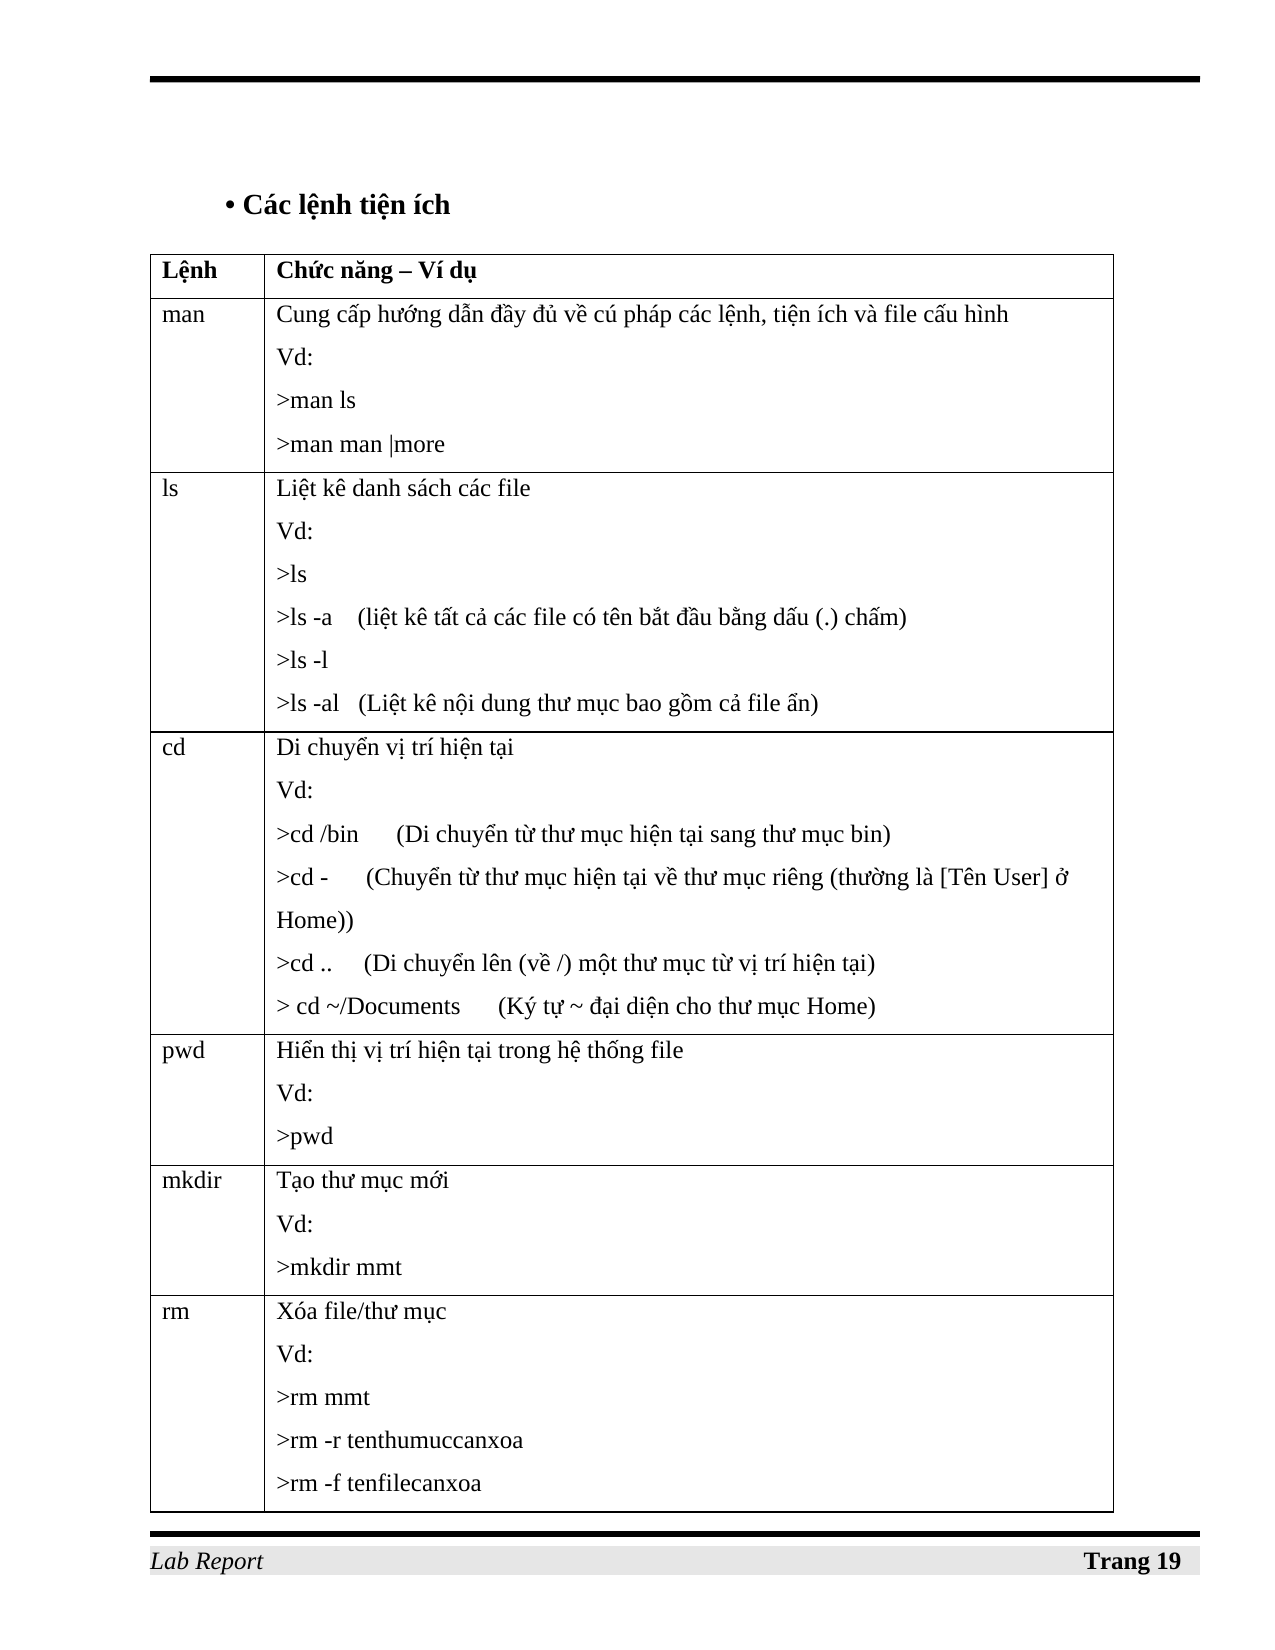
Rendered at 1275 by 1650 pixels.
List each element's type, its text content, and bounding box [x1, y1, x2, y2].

table_cell man [151, 299, 264, 472]
table_cell cd [151, 733, 264, 1034]
table_cell rm [151, 1296, 264, 1511]
table_cell Cung cấp hướng dẫn đầy đủ về cú pháp các lệnh, tiện ích và file cấu hình Vd: >man ls >man man |more [265, 299, 1113, 472]
text • Các lệnh tiện ích [150, 187, 1200, 221]
table_cell pwd [151, 1035, 264, 1164]
table_header Chức năng – Ví dụ [265, 255, 1113, 298]
table_header Lệnh [151, 255, 264, 298]
table_cell mkdir [151, 1166, 264, 1295]
table_cell ls [151, 473, 264, 731]
table_cell Xóa file/thư mục Vd: >rm mmt >rm -r tenthumuccanxoa >rm -f tenfilecanxoa [265, 1296, 1113, 1511]
table_cell Hiển thị vị trí hiện tại trong hệ thống file Vd: >pwd [265, 1035, 1113, 1164]
table_cell Liệt kê danh sách các file Vd: >ls >ls -a (liệt kê tất cả các file có tên bắt đầu bằng dấu (.) chấm) >ls -l >ls -al (Liệt kê nội dung thư mục bao gồm cả file ẩn) [265, 473, 1113, 731]
table_cell Tạo thư mục mới Vd: >mkdir mmt [265, 1166, 1113, 1295]
table_cell Di chuyển vị trí hiện tại Vd: >cd /bin (Di chuyển từ thư mục hiện tại sang thư mục bin) >cd - (Chuyển từ thư mục hiện tại về thư mục riêng (thường là [Tên User] ở Home)) >cd .. (Di chuyển lên (về /) một thư mục từ vị trí hiện tại) > cd ~/Documents (Ký tự ~ đại diện cho thư mục Home) [265, 733, 1113, 1034]
